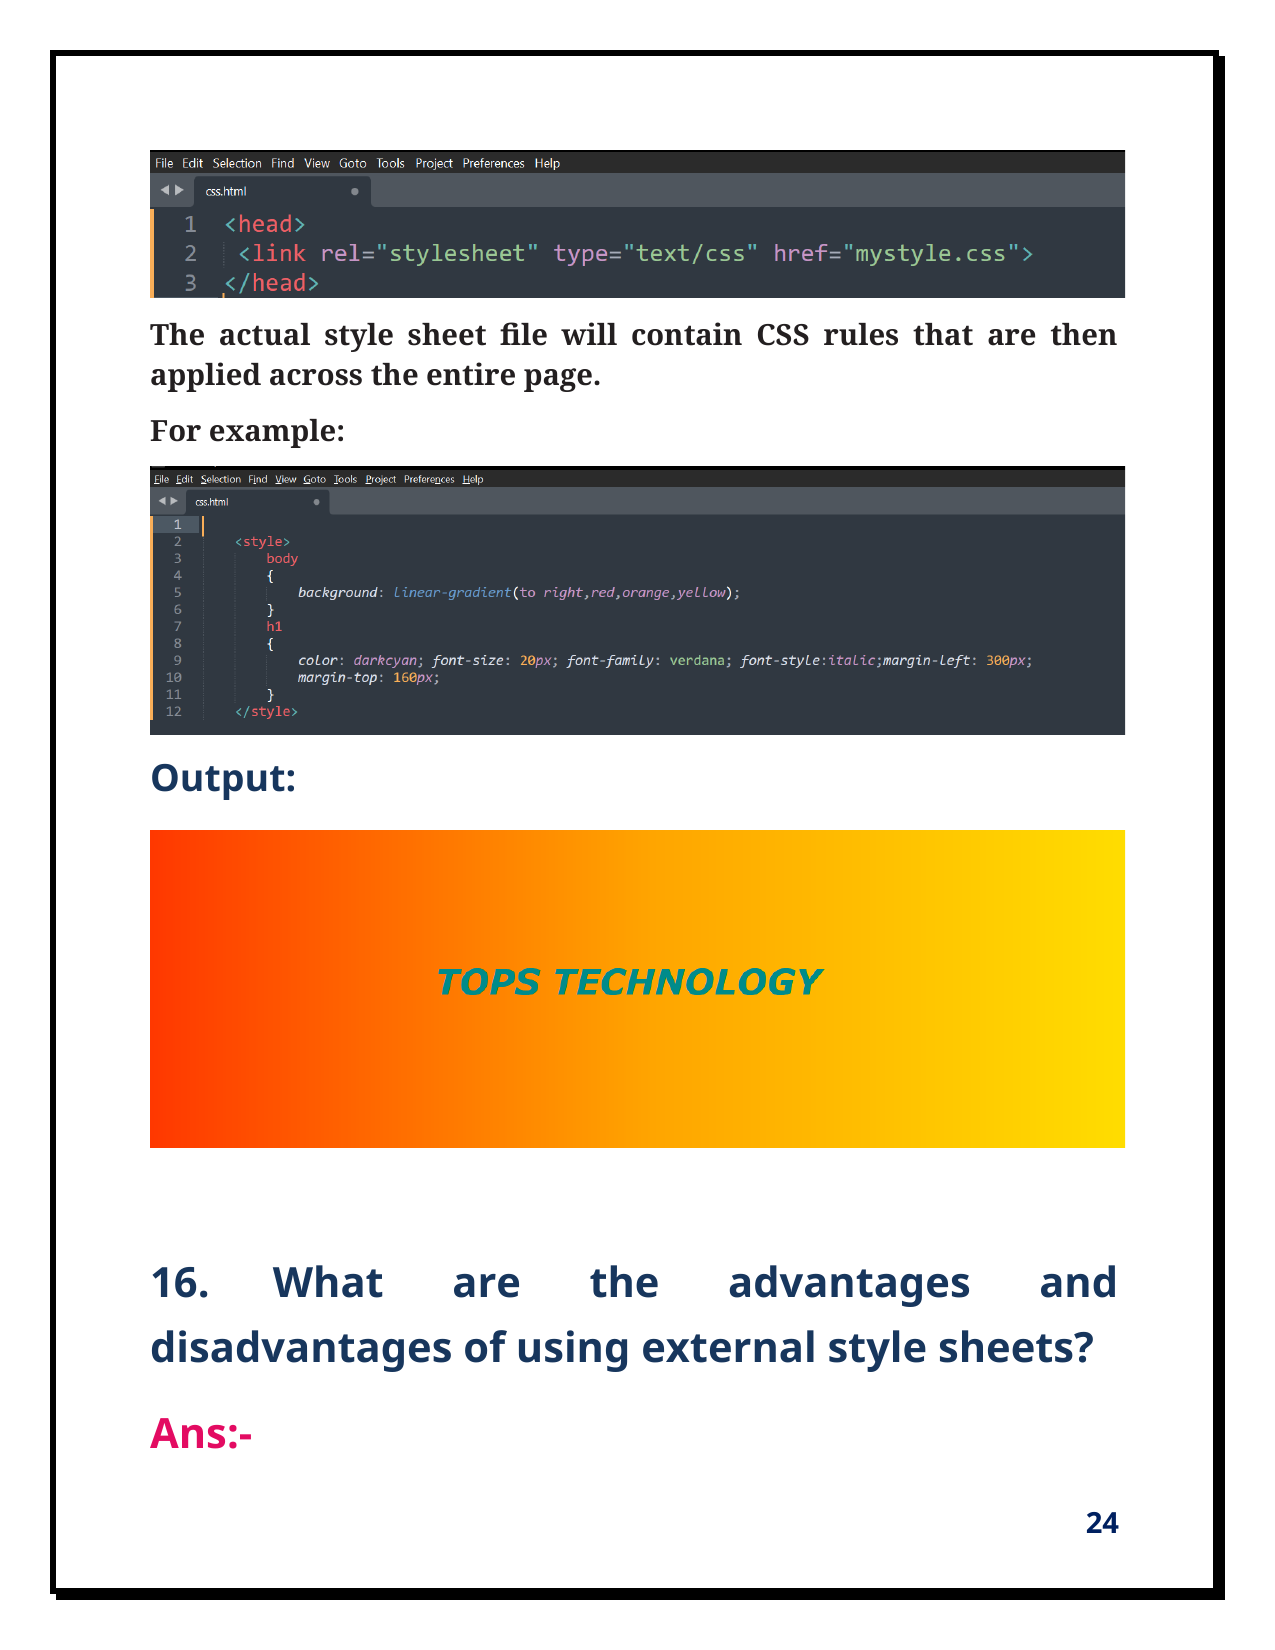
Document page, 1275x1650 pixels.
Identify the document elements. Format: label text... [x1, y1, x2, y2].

text For example: [150, 411, 1119, 450]
picture [150, 150, 1125, 298]
text Output: [150, 751, 1119, 802]
picture [150, 466, 1125, 735]
text The actual style sheet file will contain CSS rules that are then applied across the entire page. [150, 314, 1119, 394]
text Ans:- [150, 1404, 1119, 1461]
text 16. What are the advantages and disadvantages of using external style sheets? [150, 1252, 1119, 1374]
picture [150, 830, 1125, 1148]
